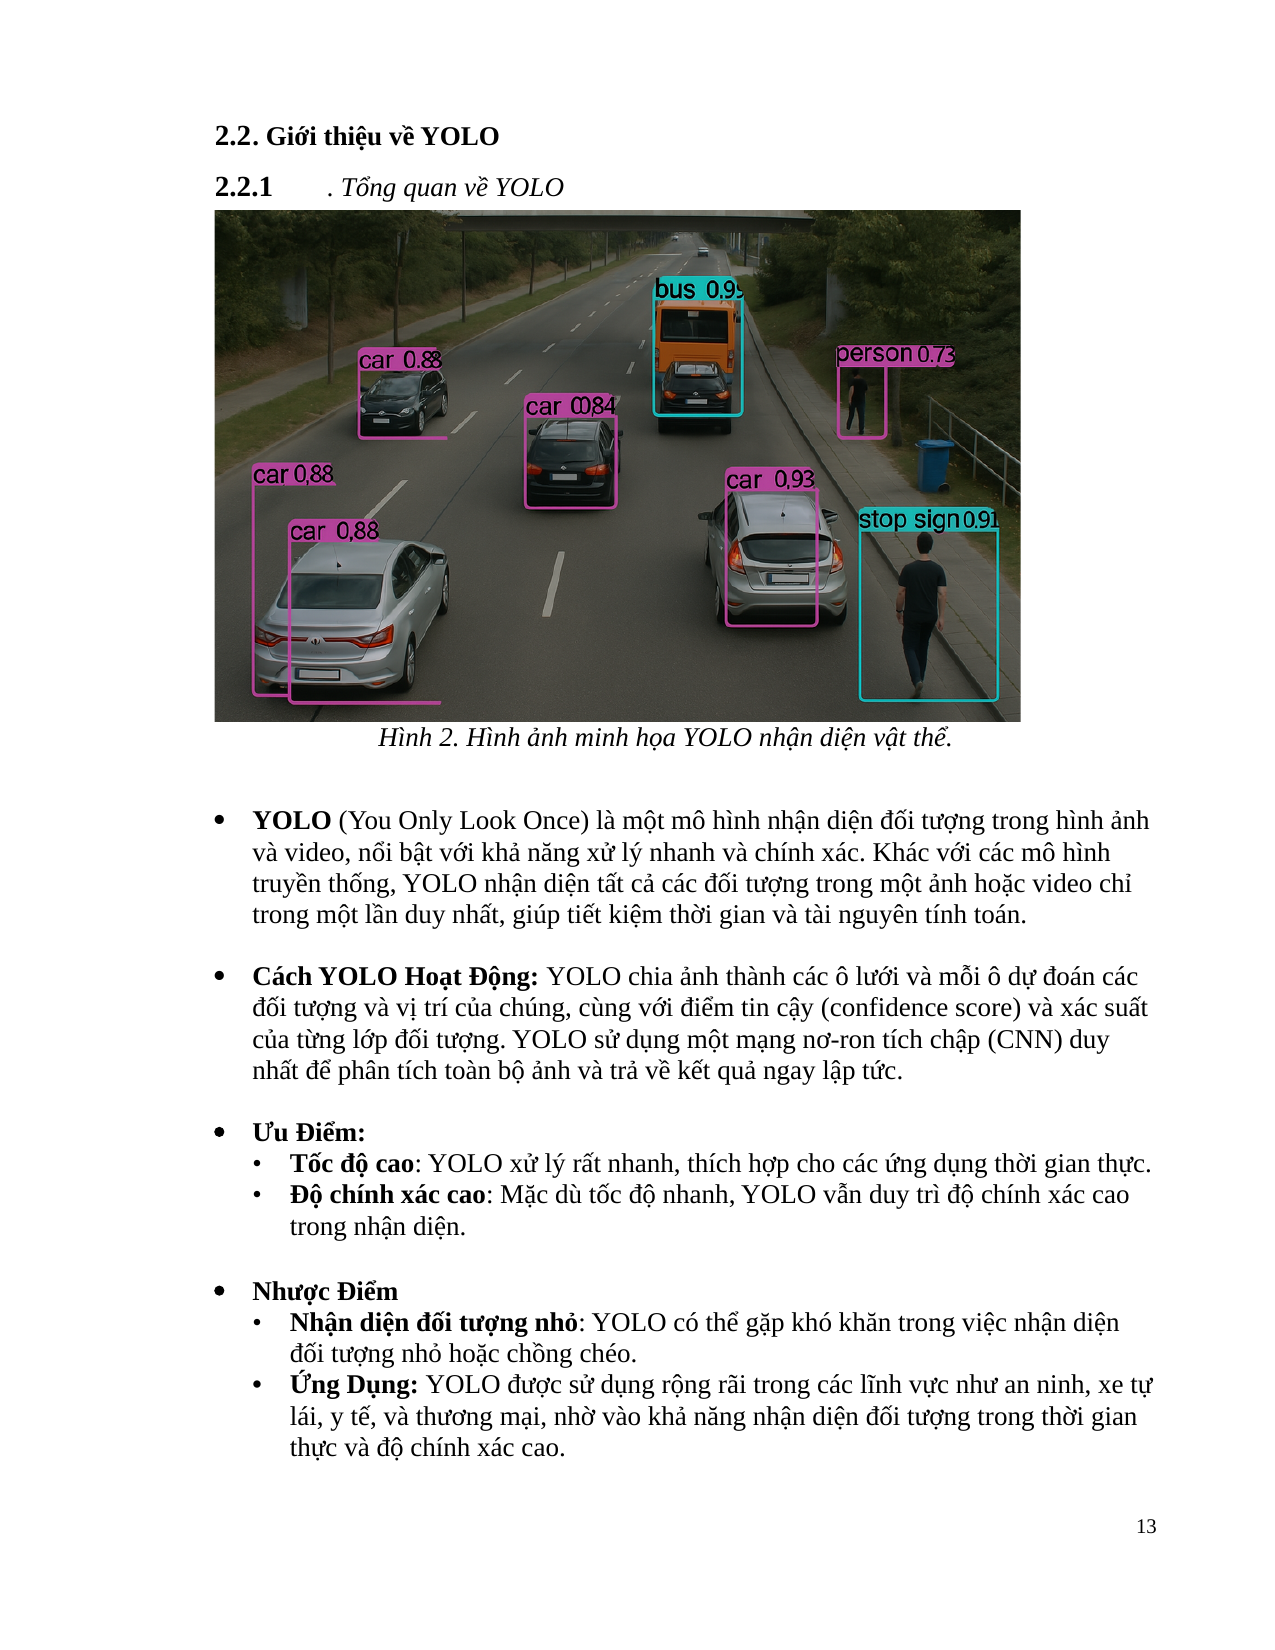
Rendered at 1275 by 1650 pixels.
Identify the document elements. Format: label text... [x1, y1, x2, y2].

list Cách YOLO Hoạt Động: YOLO chia ảnh thành các ô lưới và mỗi ô dự đoán các đối tượng và vị trí của chúng, cùng với điểm tin cậy (confidence score) và xác suất của từng lớp đối tượng. YOLO sử dụng một mạng nơ-ron tích chập (CNN) duy nhất để phân tích toàn bộ ảnh và trả về kết quả ngay lập tức. [214, 960, 1156, 1085]
picture [214, 210, 1021, 722]
list Tốc độ cao: YOLO xử lý rất nhanh, thích hợp cho các ứng dụng thời gian thực. [252, 1147, 1156, 1178]
list Ứng Dụng: YOLO được sử dụng rộng rãi trong các lĩnh vực như an ninh, xe tự lái, y tế, và thương mại, nhờ vào khả năng nhận diện đối tượng trong thời gian thực và độ chính xác cao. [252, 1368, 1156, 1462]
list Ưu Điểm: [214, 1116, 1156, 1147]
list Độ chính xác cao: Mặc dù tốc độ nhanh, YOLO vẫn duy trì độ chính xác cao trong nhận diện. [252, 1178, 1156, 1275]
subtitle . Tổng quan về YOLO [214, 169, 1156, 202]
list YOLO (You Only Look Once) là một mô hình nhận diện đối tượng trong hình ảnh và video, nổi bật với khả năng xử lý nhanh và chính xác. Khác với các mô hình truyền thống, YOLO nhận diện tất cả các đối tượng trong một ảnh hoặc video chỉ trong một lần duy nhất, giúp tiết kiệm thời gian và tài nguyên tính toán. [214, 804, 1156, 929]
list Nhận diện đối tượng nhỏ: YOLO có thể gặp khó khăn trong việc nhận diện đối tượng nhỏ hoặc chồng chéo. [252, 1306, 1156, 1368]
list Nhược Điểm [214, 1275, 1156, 1306]
subtitle . Giới thiệu về YOLO [214, 118, 1156, 152]
text Hình 2. Hình ảnh minh họa YOLO nhận diện vật thể. [177, 721, 1156, 752]
